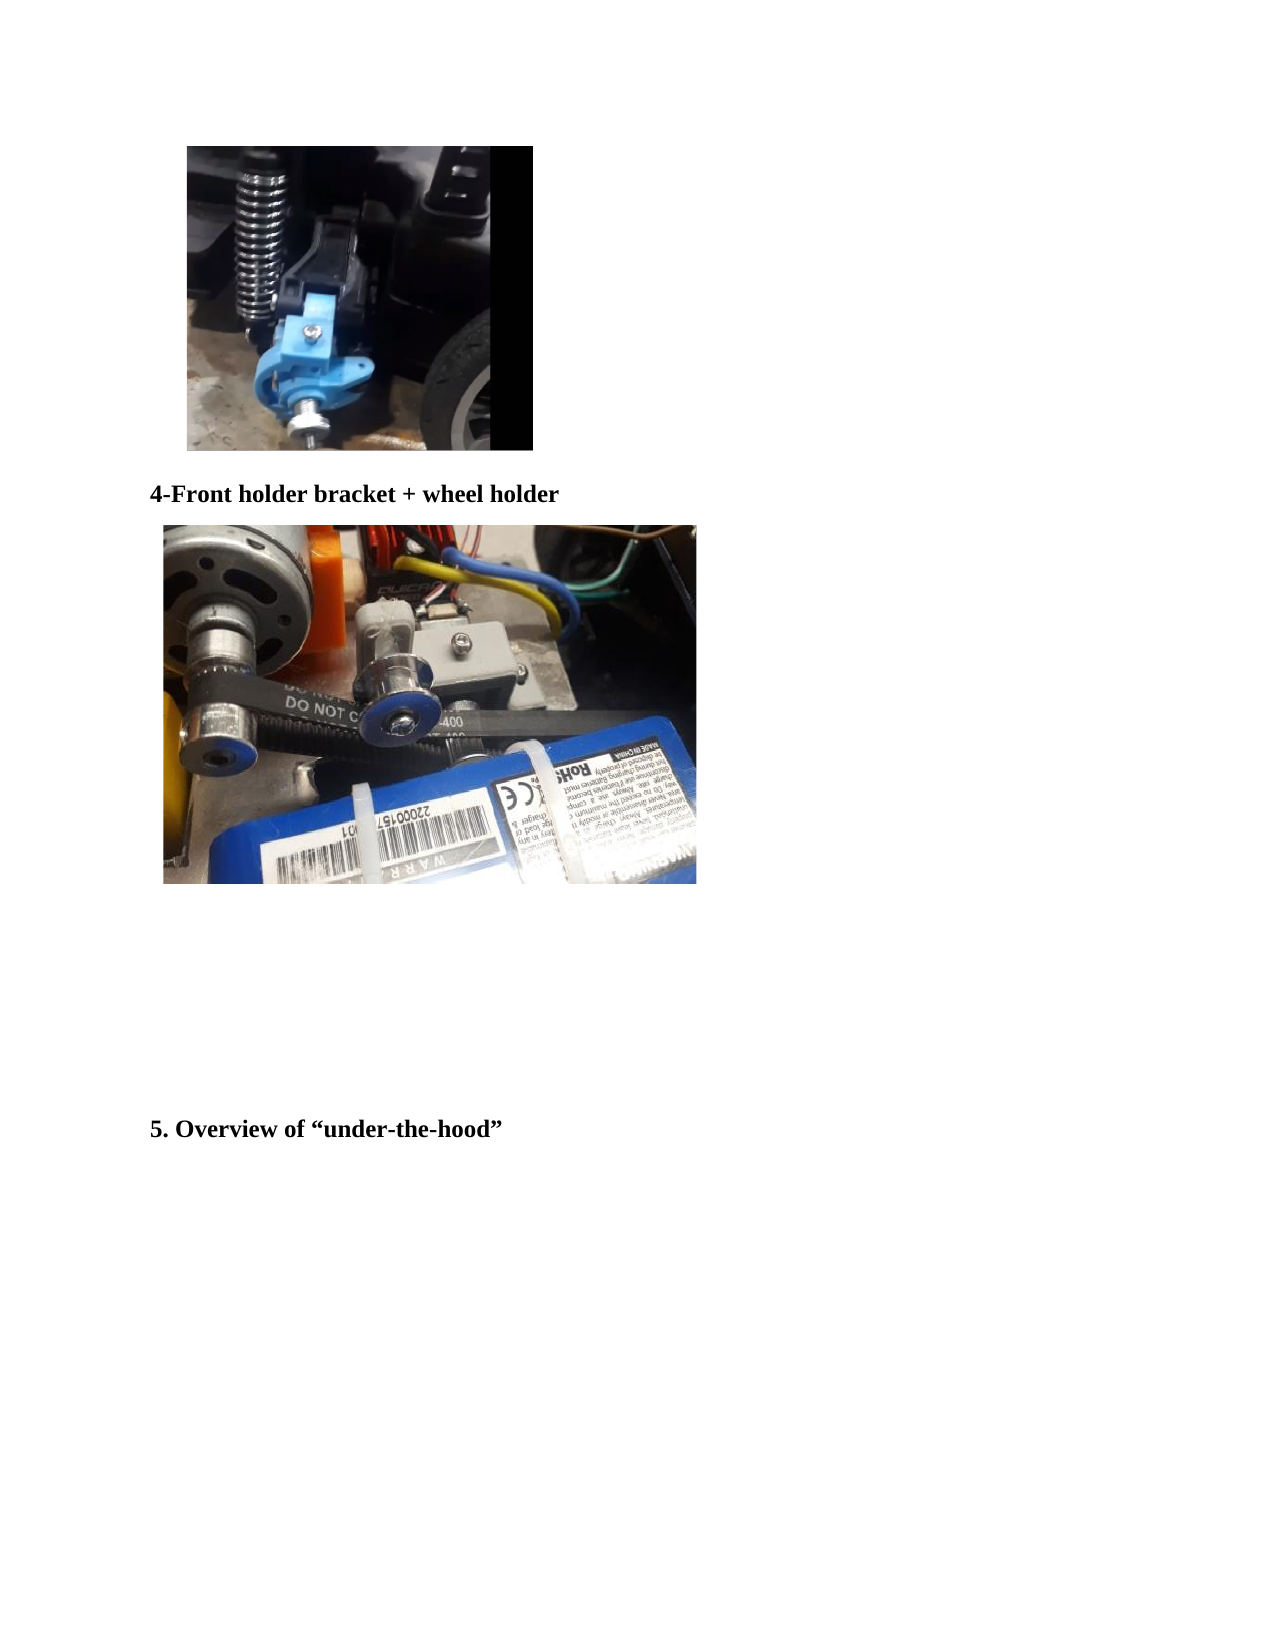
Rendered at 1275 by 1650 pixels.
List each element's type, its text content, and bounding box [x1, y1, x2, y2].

picture [186, 146, 533, 451]
text 5. Overview of “under-the-hood” [150, 1114, 1125, 1143]
picture [163, 525, 697, 884]
text 4-Front holder bracket + wheel holder [150, 479, 1125, 508]
